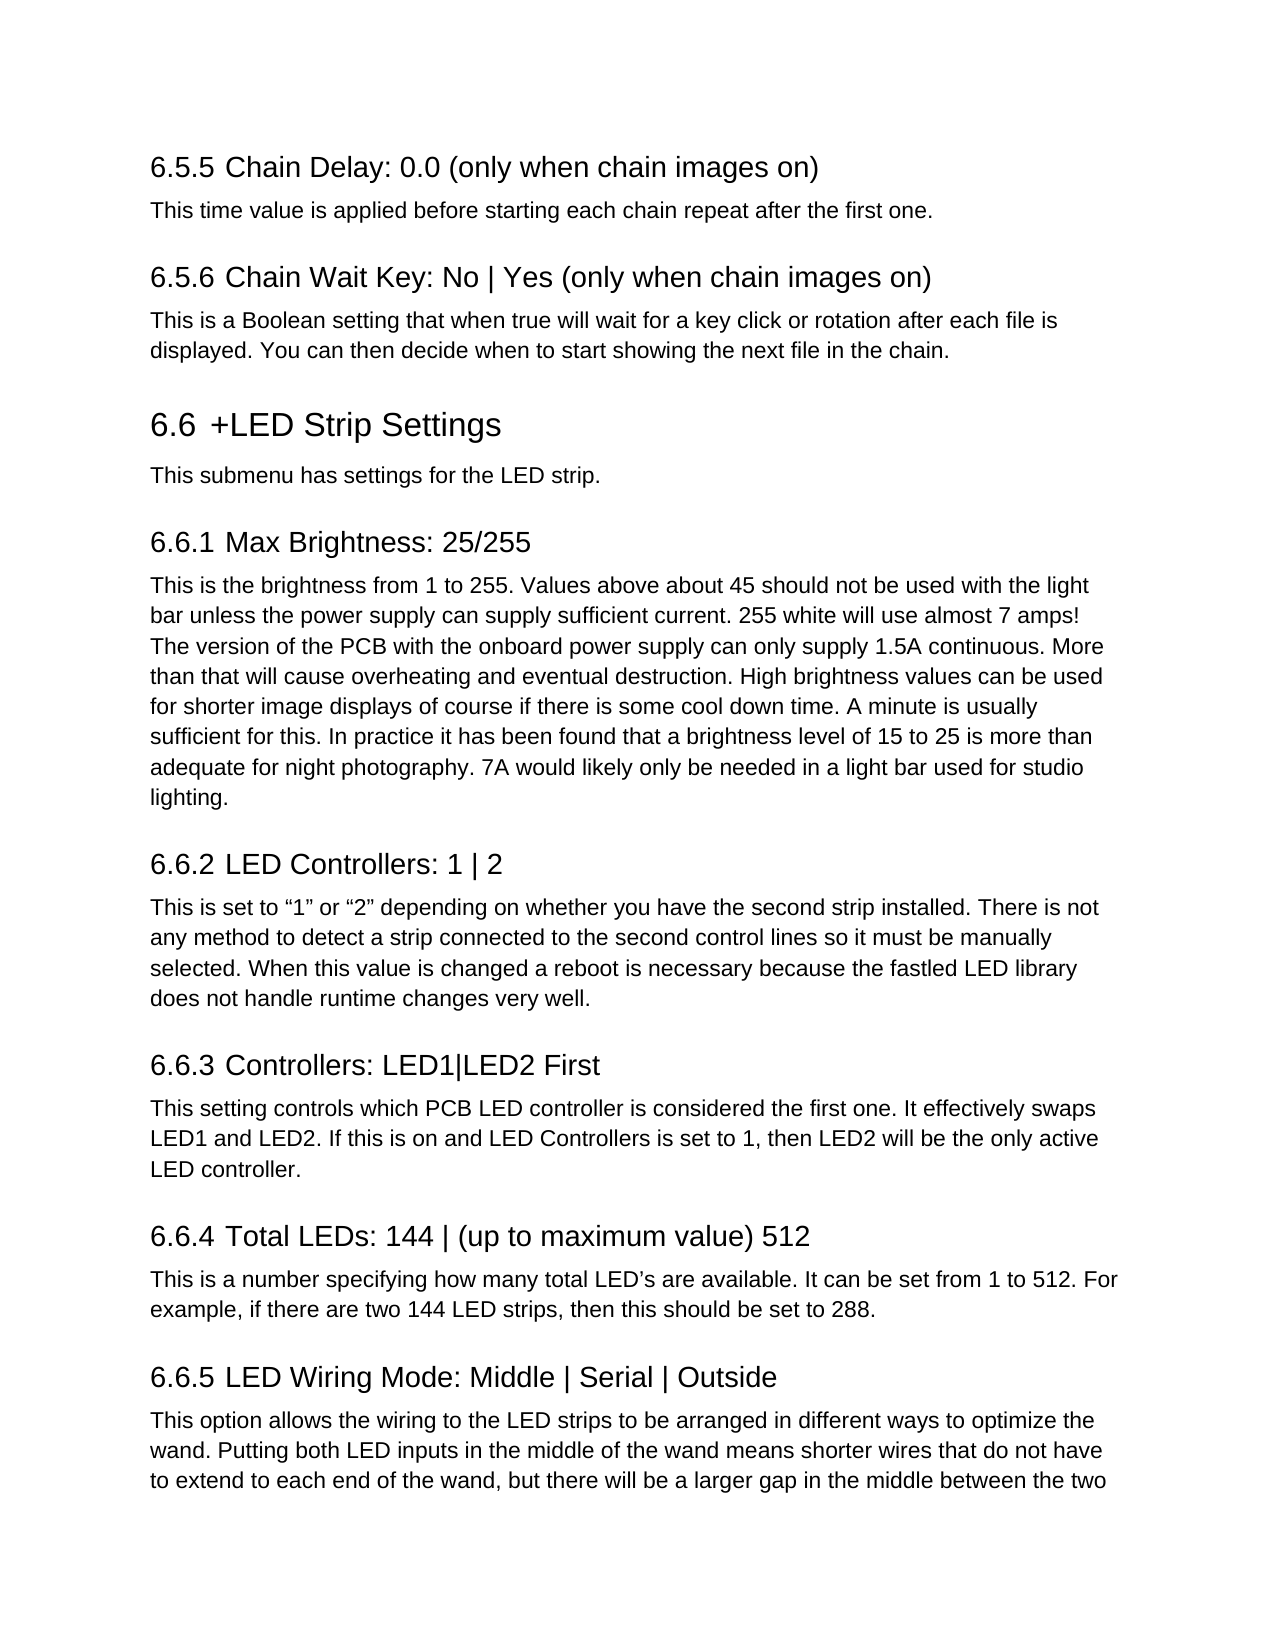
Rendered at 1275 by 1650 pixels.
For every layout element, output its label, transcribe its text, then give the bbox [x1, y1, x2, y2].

subtitle LED Controllers: 1 | 2 [150, 847, 1125, 881]
subtitle Total LEDs: 144 | (up to maximum value) 512 [150, 1219, 1125, 1253]
text This is the brightness from 1 to 255. Values above about 45 should not be used with the light bar unless the power supply can supply sufficient current. 255 white will use almost 7 amps! The version of the PCB with the onboard power supply can only supply 1.5A continuous. More than that will cause overheating and eventual destruction. High brightness values can be used for shorter image displays of course if there is some cool down time. A minute is usually sufficient for this. In practice it has been found that a brightness level of 15 to 25 is more than adequate for night photography. 7A would likely only be needed in a light bar used for studio lighting. [150, 572, 1125, 810]
subtitle Chain Wait Key: No | Yes (only when chain images on) [150, 260, 1125, 294]
subtitle Max Brightness: 25/255 [150, 525, 1125, 559]
subtitle LED Wiring Mode: Middle | Serial | Outside [150, 1360, 1125, 1393]
text This is a number specifying how many total LED’s are available. It can be set from 1 to 512. For example, if there are two 144 LED strips, then this should be set to 288. [150, 1266, 1125, 1323]
subtitle +LED Strip Settings [150, 405, 1125, 444]
subtitle Chain Delay: 0.0 (only when chain images on) [150, 150, 1125, 183]
subtitle Controllers: LED1|LED2 First [150, 1048, 1125, 1082]
text This is set to “1” or “2” depending on whether you have the second strip installed. There is not any method to detect a strip connected to the second control lines so it must be manually selected. When this value is changed a reboot is necessary because the fastled LED library does not handle runtime changes very well. [150, 894, 1125, 1011]
text This is a Boolean setting that when true will wait for a key click or rotation after each file is displayed. You can then decide when to start showing the next file in the chain. [150, 307, 1125, 364]
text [150, 1407, 1125, 1493]
text This setting controls which PCB LED controller is considered the first one. It effectively swaps LED1 and LED2. If this is on and LED Controllers is set to 1, then LED2 will be the only active LED controller. [150, 1095, 1125, 1182]
text This time value is applied before starting each chain repeat after the first one. [150, 197, 1125, 223]
text This submenu has settings for the LED strip. [150, 462, 1125, 488]
